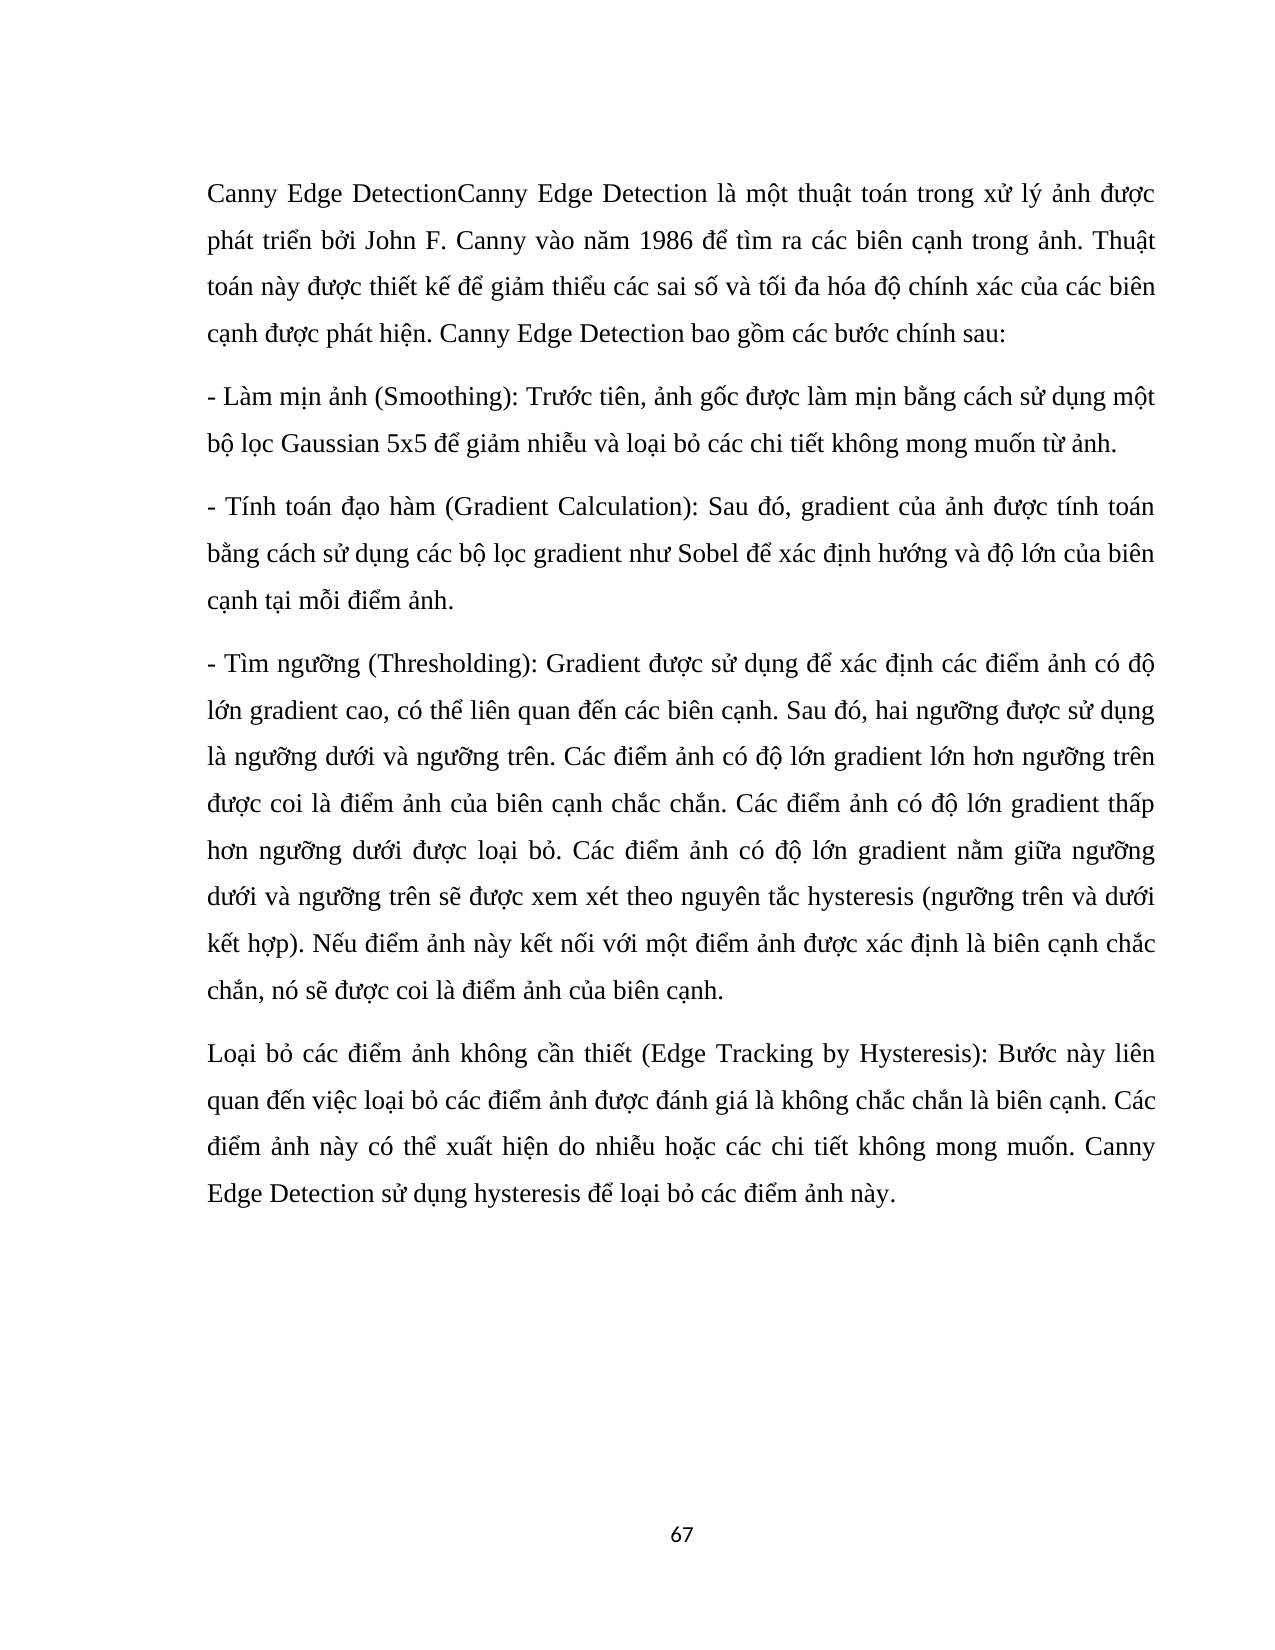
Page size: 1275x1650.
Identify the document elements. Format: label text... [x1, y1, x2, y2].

text Loại bỏ các điểm ảnh không cần thiết (Edge Tracking by Hysteresis): Bước này liên quan đến việc loại bỏ các điểm ảnh được đánh giá là không chắc chắn là biên cạnh. Các điểm ảnh này có thể xuất hiện do nhiễu hoặc các chi tiết không mong muốn. Canny Edge Detection sử dụng hysteresis để loại bỏ các điểm ảnh này. [207, 1037, 1157, 1208]
text - Tìm ngưỡng (Thresholding): Gradient được sử dụng để xác định các điểm ảnh có độ lớn gradient cao, có thể liên quan đến các biên cạnh. Sau đó, hai ngưỡng được sử dụng là ngưỡng dưới và ngưỡng trên. Các điểm ảnh có độ lớn gradient lớn hơn ngưỡng trên được coi là điểm ảnh của biên cạnh chắc chắn. Các điểm ảnh có độ lớn gradient thấp hơn ngưỡng dưới được loại bỏ. Các điểm ảnh có độ lớn gradient nằm giữa ngưỡng dưới và ngưỡng trên sẽ được xem xét theo nguyên tắc hysteresis (ngưỡng trên và dưới kết hợp). Nếu điểm ảnh này kết nối với một điểm ảnh được xác định là biên cạnh chắc chắn, nó sẽ được coi là điểm ảnh của biên cạnh. [207, 647, 1157, 1005]
text - Tính toán đạo hàm (Gradient Calculation): Sau đó, gradient của ảnh được tính toán bằng cách sử dụng các bộ lọc gradient như Sobel để xác định hướng và độ lớn của biên cạnh tại mỗi điểm ảnh. [207, 491, 1157, 615]
text - Làm mịn ảnh (Smoothing): Trước tiên, ảnh gốc được làm mịn bằng cách sử dụng một bộ lọc Gaussian 5x5 để giảm nhiễu và loại bỏ các chi tiết không mong muốn từ ảnh. [207, 381, 1157, 458]
text Canny Edge DetectionCanny Edge Detection là một thuật toán trong xử lý ảnh được phát triển bởi John F. Canny vào năm 1986 để tìm ra các biên cạnh trong ảnh. Thuật toán này được thiết kế để giảm thiểu các sai số và tối đa hóa độ chính xác của các biên cạnh được phát hiện. Canny Edge Detection bao gồm các bước chính sau: [207, 177, 1157, 348]
